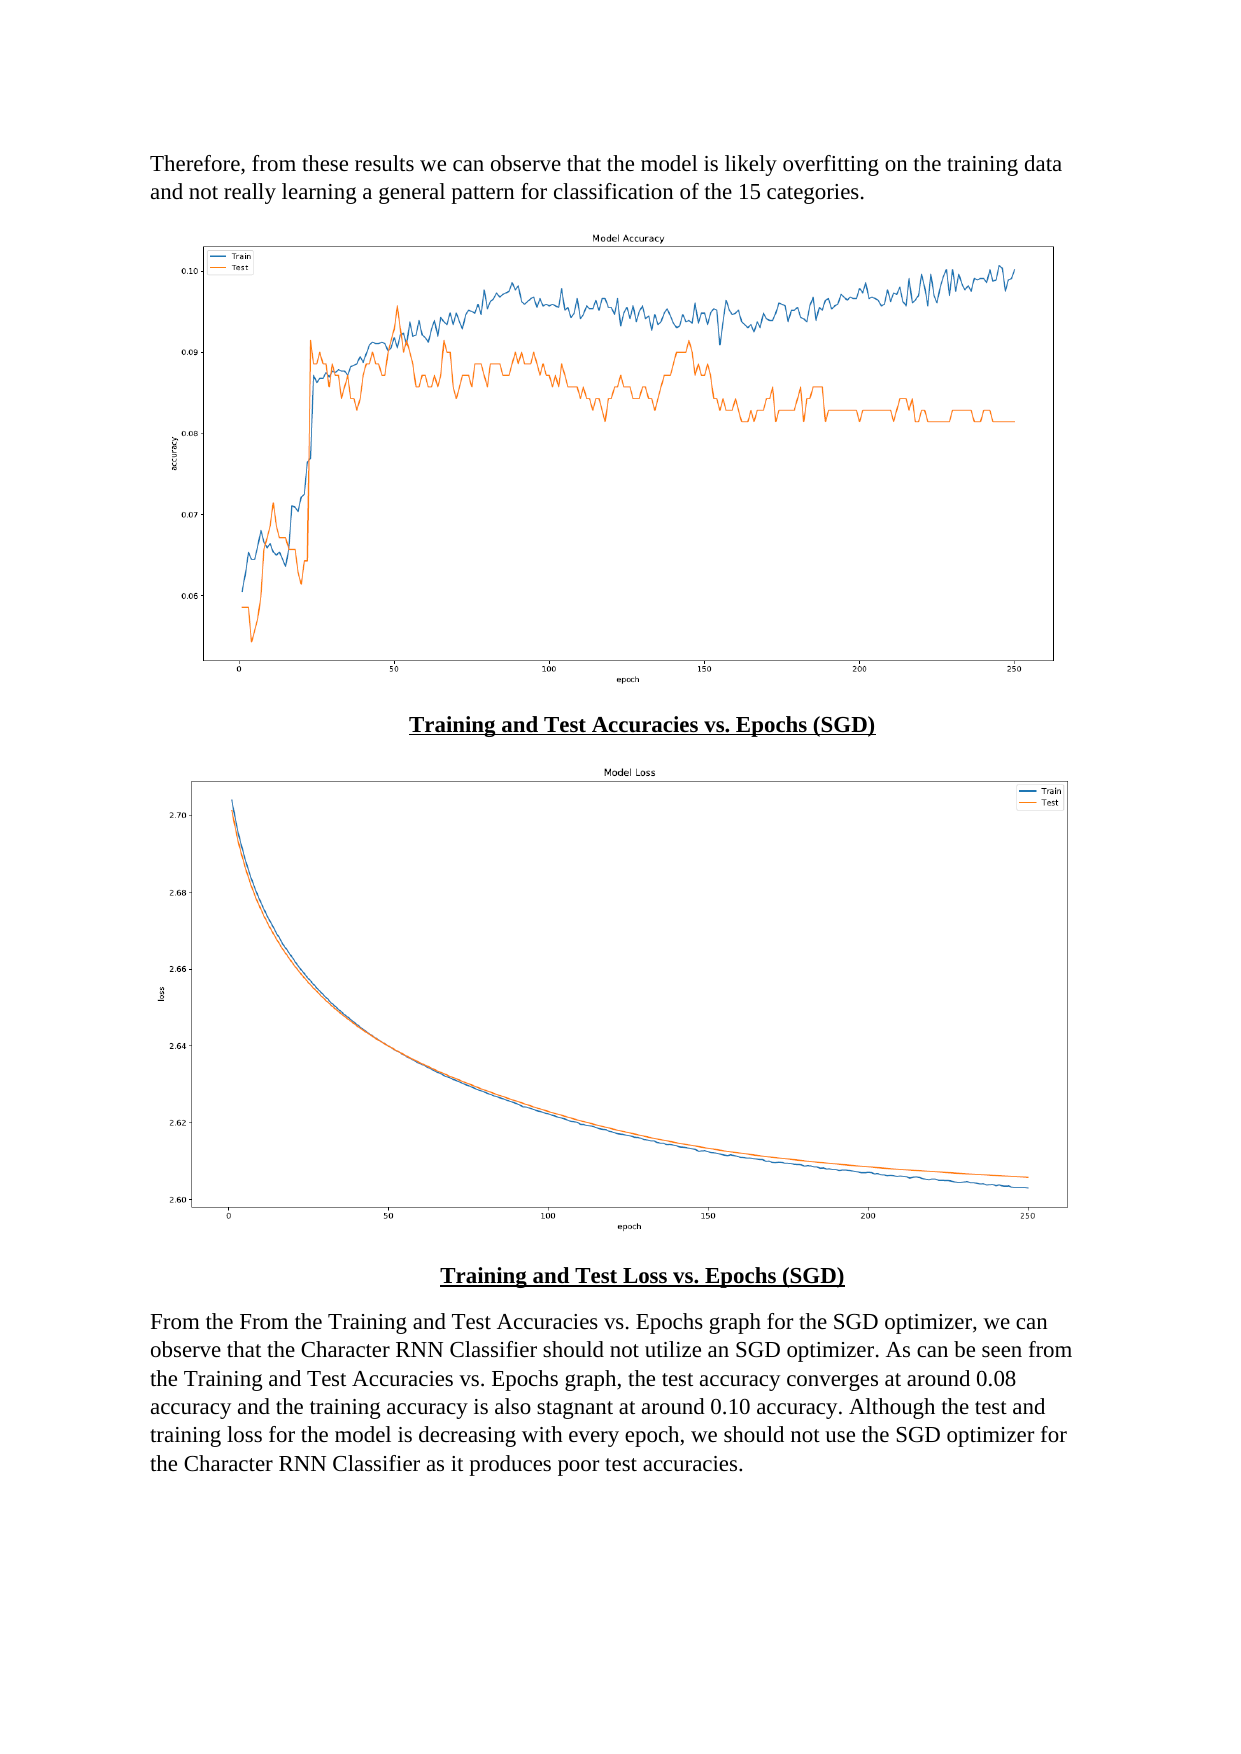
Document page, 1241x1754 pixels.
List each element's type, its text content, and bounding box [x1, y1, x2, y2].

text From the From the Training and Test Accuracies vs. Epochs graph for the SGD optimizer, we can observe that the Character RNN Classifier should not utilize an SGD optimizer. As can be seen from the Training and Test Accuracies vs. Epochs graph, the test accuracy converges at around 0.08 accuracy and the training accuracy is also stagnant at around 0.10 accuracy. Although the test and training loss for the model is decreasing with every epoch, we should not use the SGD optimizer for the Character RNN Classifier as it produces poor test accuracies. [150, 1308, 1090, 1476]
list Training and Test Loss vs. Epochs (SGD) [194, 1263, 1090, 1289]
picture [150, 756, 1091, 1244]
text Therefore, from these results we can observe that the model is likely overfitting on the training data and not really learning a general pattern for classification of the 15 categories. [150, 150, 1090, 205]
picture [160, 223, 1080, 693]
list Training and Test Accuracies vs. Epochs (SGD) [194, 711, 1090, 737]
